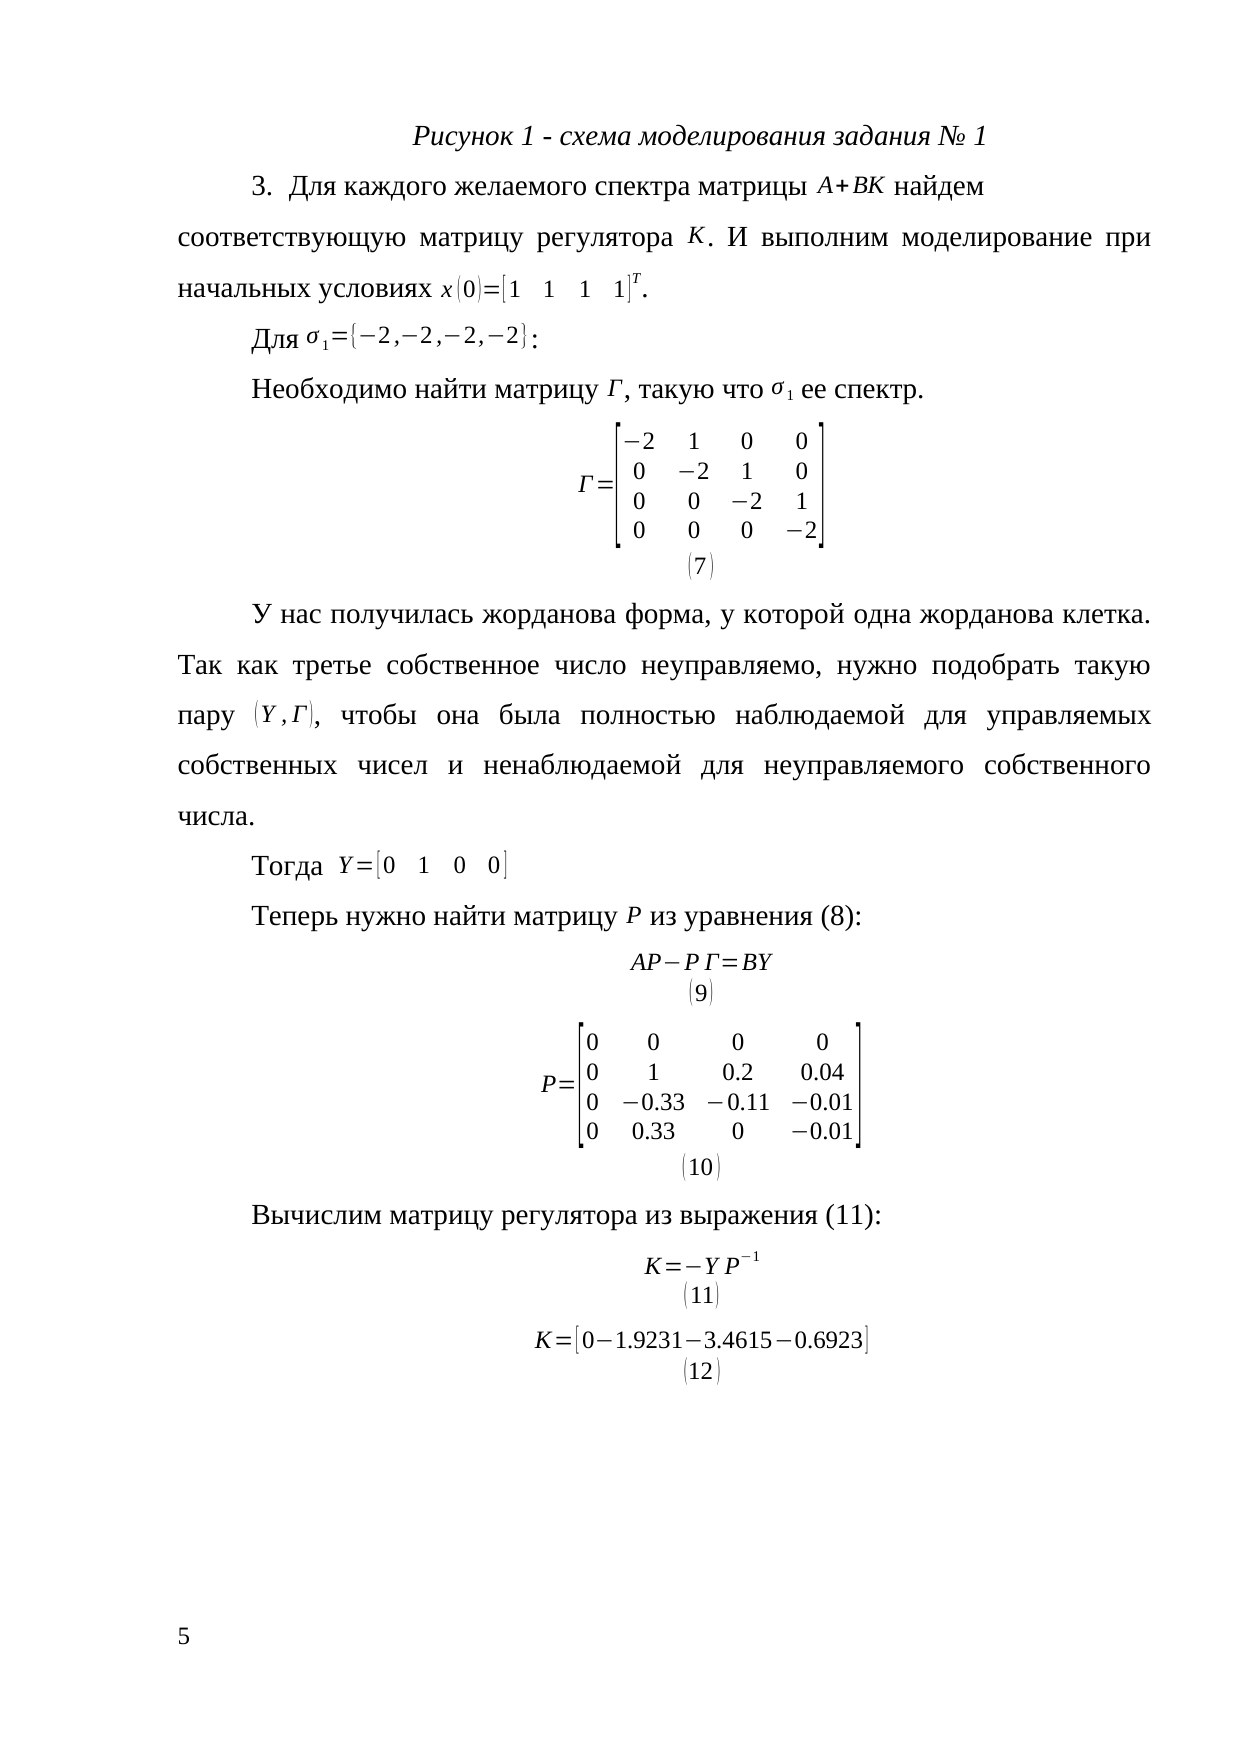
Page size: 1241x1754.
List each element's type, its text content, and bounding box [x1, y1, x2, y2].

text Рисунок 1 - схема моделирования задания № 1 [251, 118, 1152, 152]
list Для каждого желаемого спектра матрицы найдем [251, 168, 1152, 202]
text соответствующую матрицу регулятора . И выполним моделирование при начальных условиях . [177, 219, 1152, 304]
text У нас получилась жорданова форма, у которой одна жорданова клетка. Так как третье собственное число неуправляемо, нужно подобрать такую пару , чтобы она была полностью наблюдаемой для управляемых собственных чисел и ненаблюдаемой для неуправляемого собственного числа. [177, 596, 1152, 831]
text Необходимо найти матрицу , такую что ее спектр. [177, 371, 1152, 405]
text Вычислим матрицу регулятора из выражения (11): [177, 1197, 1152, 1231]
text Тогда [177, 848, 1152, 882]
text Теперь нужно найти матрицу из уравнения (8): [177, 898, 1152, 932]
text Для : [177, 321, 1152, 354]
